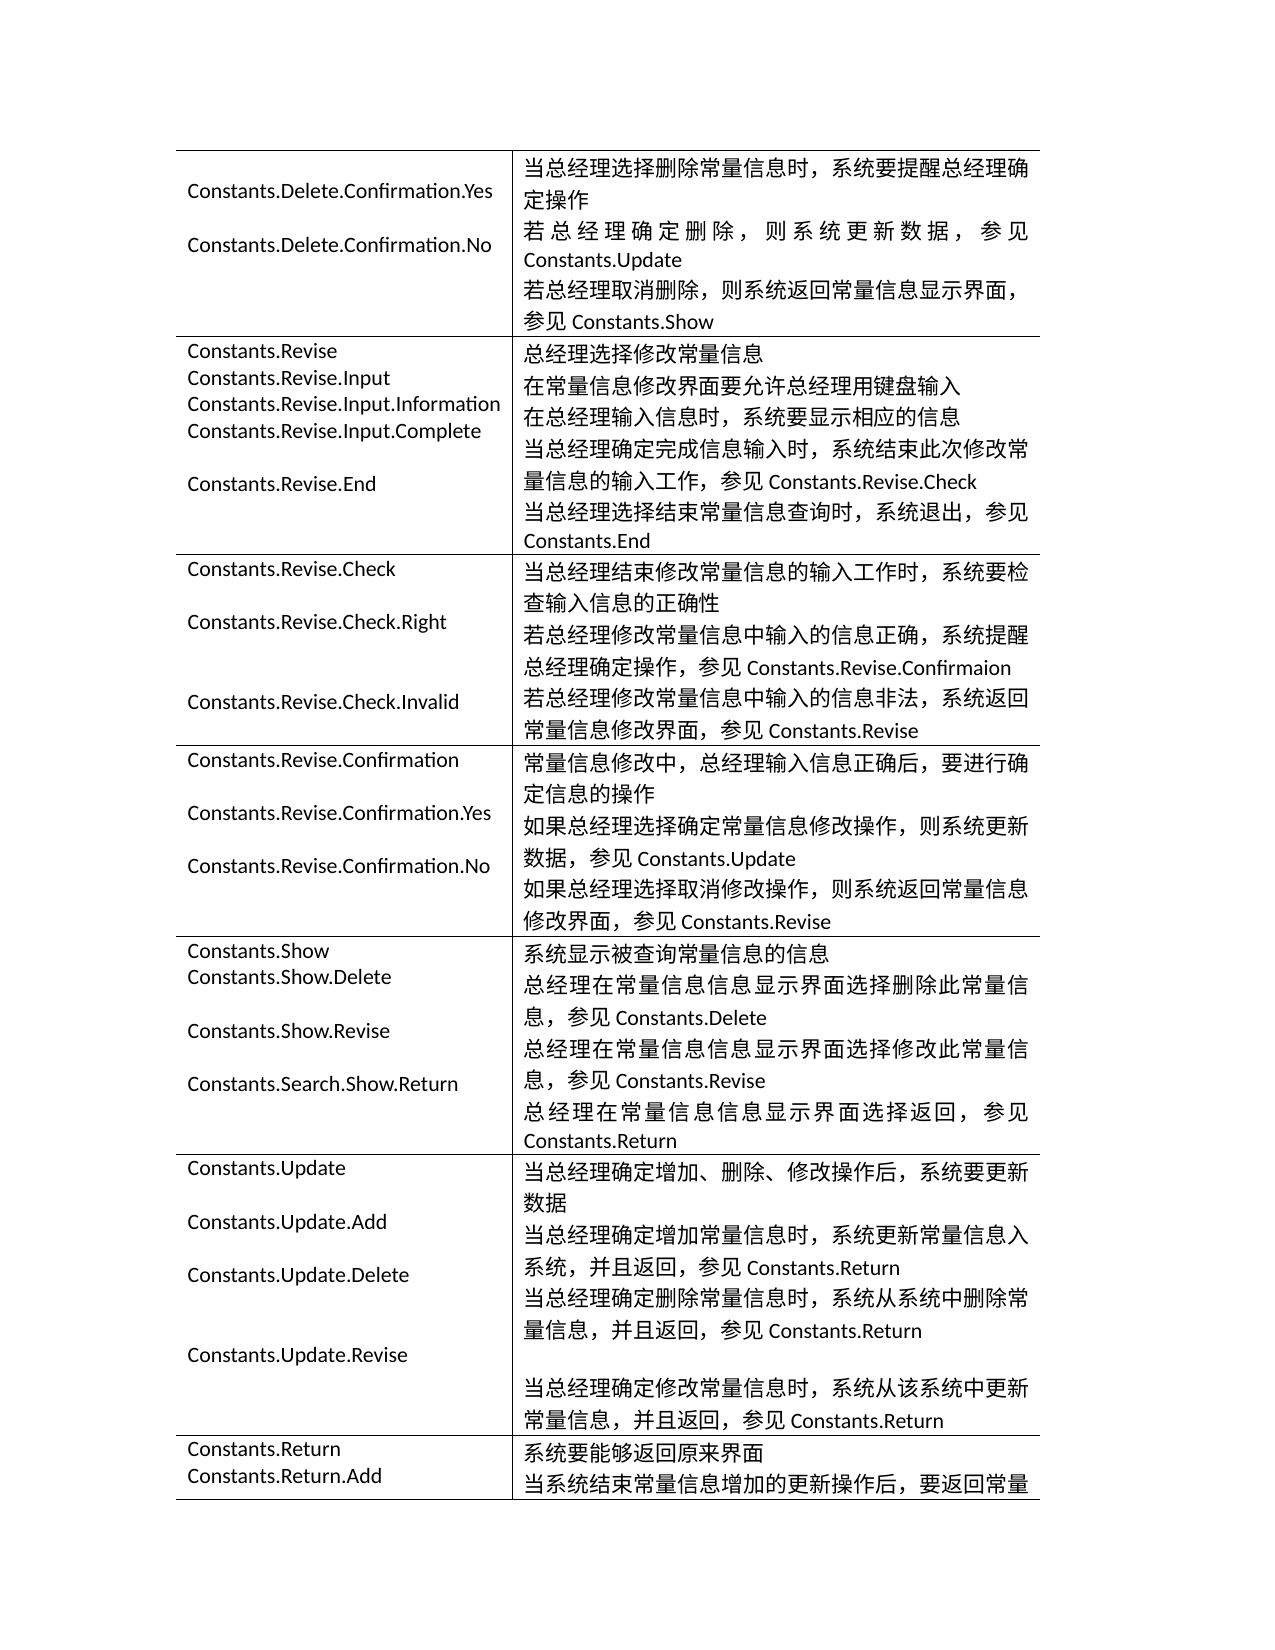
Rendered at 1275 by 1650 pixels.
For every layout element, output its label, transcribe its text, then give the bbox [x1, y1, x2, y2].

table_cell 当总经理结束修改常量信息的输入工作时，系统要检查输入信息的正确性 若总经理修改常量信息中输入的信息正确，系统提醒总经理确定操作，参见Constants.Revise.Confirmaion 若总经理修改常量信息中输入的信息非法，系统返回常量信息修改界面，参见Constants.Revise [513, 555, 1040, 745]
table_cell Constants.Revise.Confirmation Constants.Revise.Confirmation.Yes Constants.Revise.Confirmation.No [176, 746, 512, 936]
table_cell Constants.Show Constants.Show.Delete Constants.Show.Revise Constants.Search.Show.Return [176, 937, 512, 1153]
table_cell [176, 1436, 512, 1499]
table_cell 当总经理确定增加、删除、修改操作后，系统要更新数据 当总经理确定增加常量信息时，系统更新常量信息入系统，并且返回，参见Constants.Return 当总经理确定删除常量信息时，系统从系统中删除常量信息，并且返回，参见Constants.Return 当总经理确定修改常量信息时，系统从该系统中更新常量信息，并且返回，参见Constants.Return [513, 1155, 1040, 1434]
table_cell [513, 1436, 1040, 1499]
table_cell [513, 151, 1040, 336]
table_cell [176, 151, 512, 336]
table_cell Constants.Revise Constants.Revise.Input Constants.Revise.Input.Information Constants.Revise.Input.Complete Constants.Revise.End [176, 337, 512, 554]
table_cell 常量信息修改中，总经理输入信息正确后，要进行确定信息的操作 如果总经理选择确定常量信息修改操作，则系统更新数据，参见Constants.Update 如果总经理选择取消修改操作，则系统返回常量信息修改界面，参见Constants.Revise [513, 746, 1040, 936]
table_cell Constants.Update Constants.Update.Add Constants.Update.Delete Constants.Update.Revise [176, 1155, 512, 1434]
table_cell 系统显示被查询常量信息的信息 总经理在常量信息信息显示界面选择删除此常量信息，参见Constants.Delete 总经理在常量信息信息显示界面选择修改此常量信息，参见Constants.Revise 总经理在常量信息信息显示界面选择返回，参见Constants.Return [513, 937, 1040, 1153]
table_cell 总经理选择修改常量信息 在常量信息修改界面要允许总经理用键盘输入 在总经理输入信息时，系统要显示相应的信息 当总经理确定完成信息输入时，系统结束此次修改常量信息的输入工作，参见Constants.Revise.Check 当总经理选择结束常量信息查询时，系统退出，参见Constants.End [513, 337, 1040, 554]
table_cell Constants.Revise.Check Constants.Revise.Check.Right Constants.Revise.Check.Invalid [176, 555, 512, 745]
